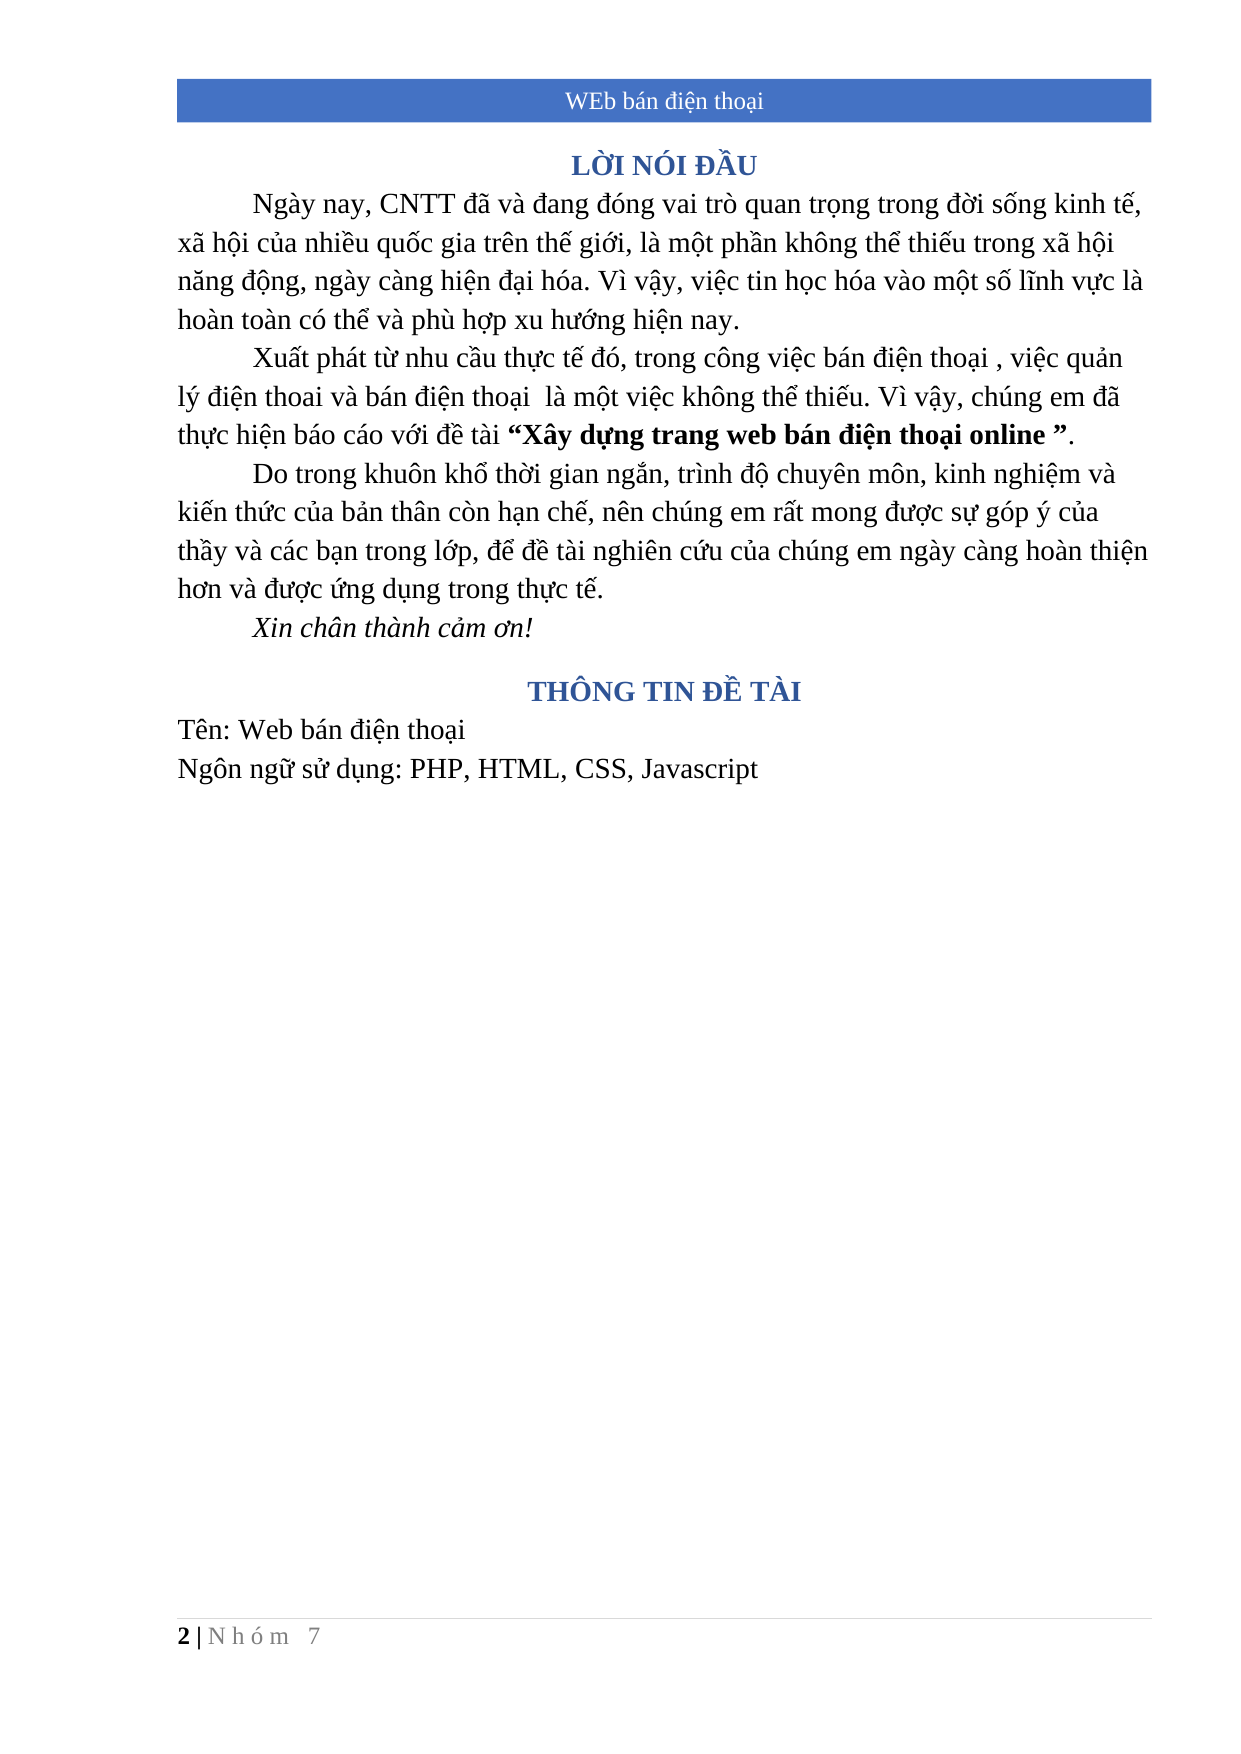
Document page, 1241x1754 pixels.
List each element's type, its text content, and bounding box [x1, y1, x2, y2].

text Do trong khuôn khổ thời gian ngắn, trình độ chuyên môn, kinh nghiệm và kiến thức của bản thân còn hạn chế, nên chúng em rất mong được sự góp ý của thầy và các bạn trong lớp, để đề tài nghiên cứu của chúng em ngày càng hoàn thiện hơn và được ứng dụng trong thực tế. [177, 456, 1152, 605]
text Ngày nay, CNTT đã và đang đóng vai trò quan trọng trong đời sống kinh tế, xã hội của nhiều quốc gia trên thế giới, là một phần không thể thiếu trong xã hội năng động, ngày càng hiện đại hóa. Vì vậy, việc tin học hóa vào một số lĩnh vực là hoàn toàn có thể và phù hợp xu hướng hiện nay. [177, 186, 1152, 335]
text Ngôn ngữ sử dụng: PHP, HTML, CSS, Javascript [177, 751, 1152, 784]
text Tên: Web bán điện thoại [177, 712, 1152, 746]
text Xin chân thành cảm ơn! [177, 610, 1152, 644]
subtitle THÔNG TIN ĐỀ TÀI [177, 674, 1152, 707]
subtitle LỜI NÓI ĐẦU [177, 148, 1152, 181]
text Xuất phát từ nhu cầu thực tế đó, trong công việc bán điện thoại , việc quản lý điện thoai và bán điện thoại là một việc không thể thiếu. Vì vậy, chúng em đã thực hiện báo cáo với đề tài “Xây dựng trang web bán điện thoại online ”. [177, 340, 1152, 451]
